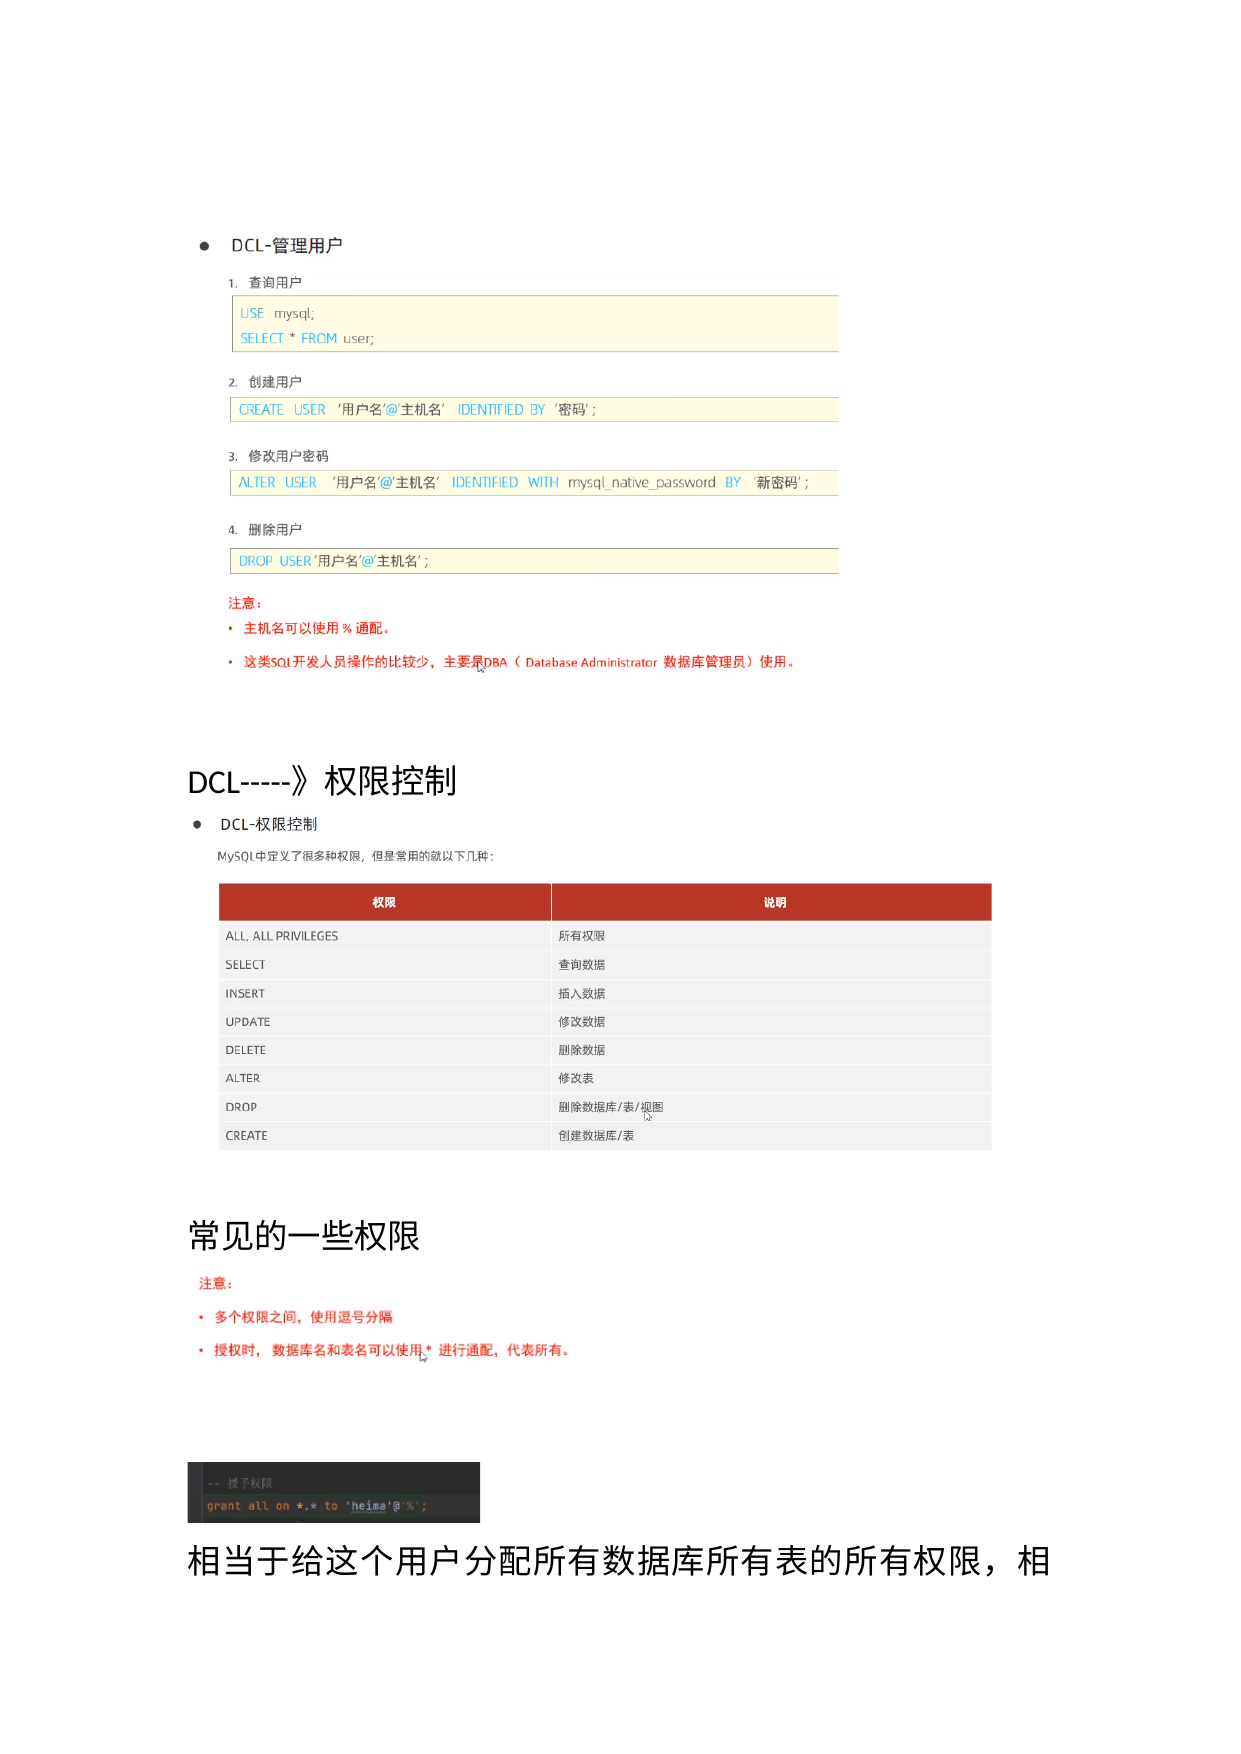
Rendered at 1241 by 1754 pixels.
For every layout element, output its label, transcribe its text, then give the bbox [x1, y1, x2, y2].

text DCL-----》权限控制 [187, 747, 1053, 812]
picture [187, 1462, 481, 1523]
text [187, 1527, 1053, 1592]
picture [187, 812, 992, 1170]
picture [187, 227, 839, 679]
picture [187, 1267, 598, 1372]
text 常见的一些权限 [187, 1202, 1053, 1267]
